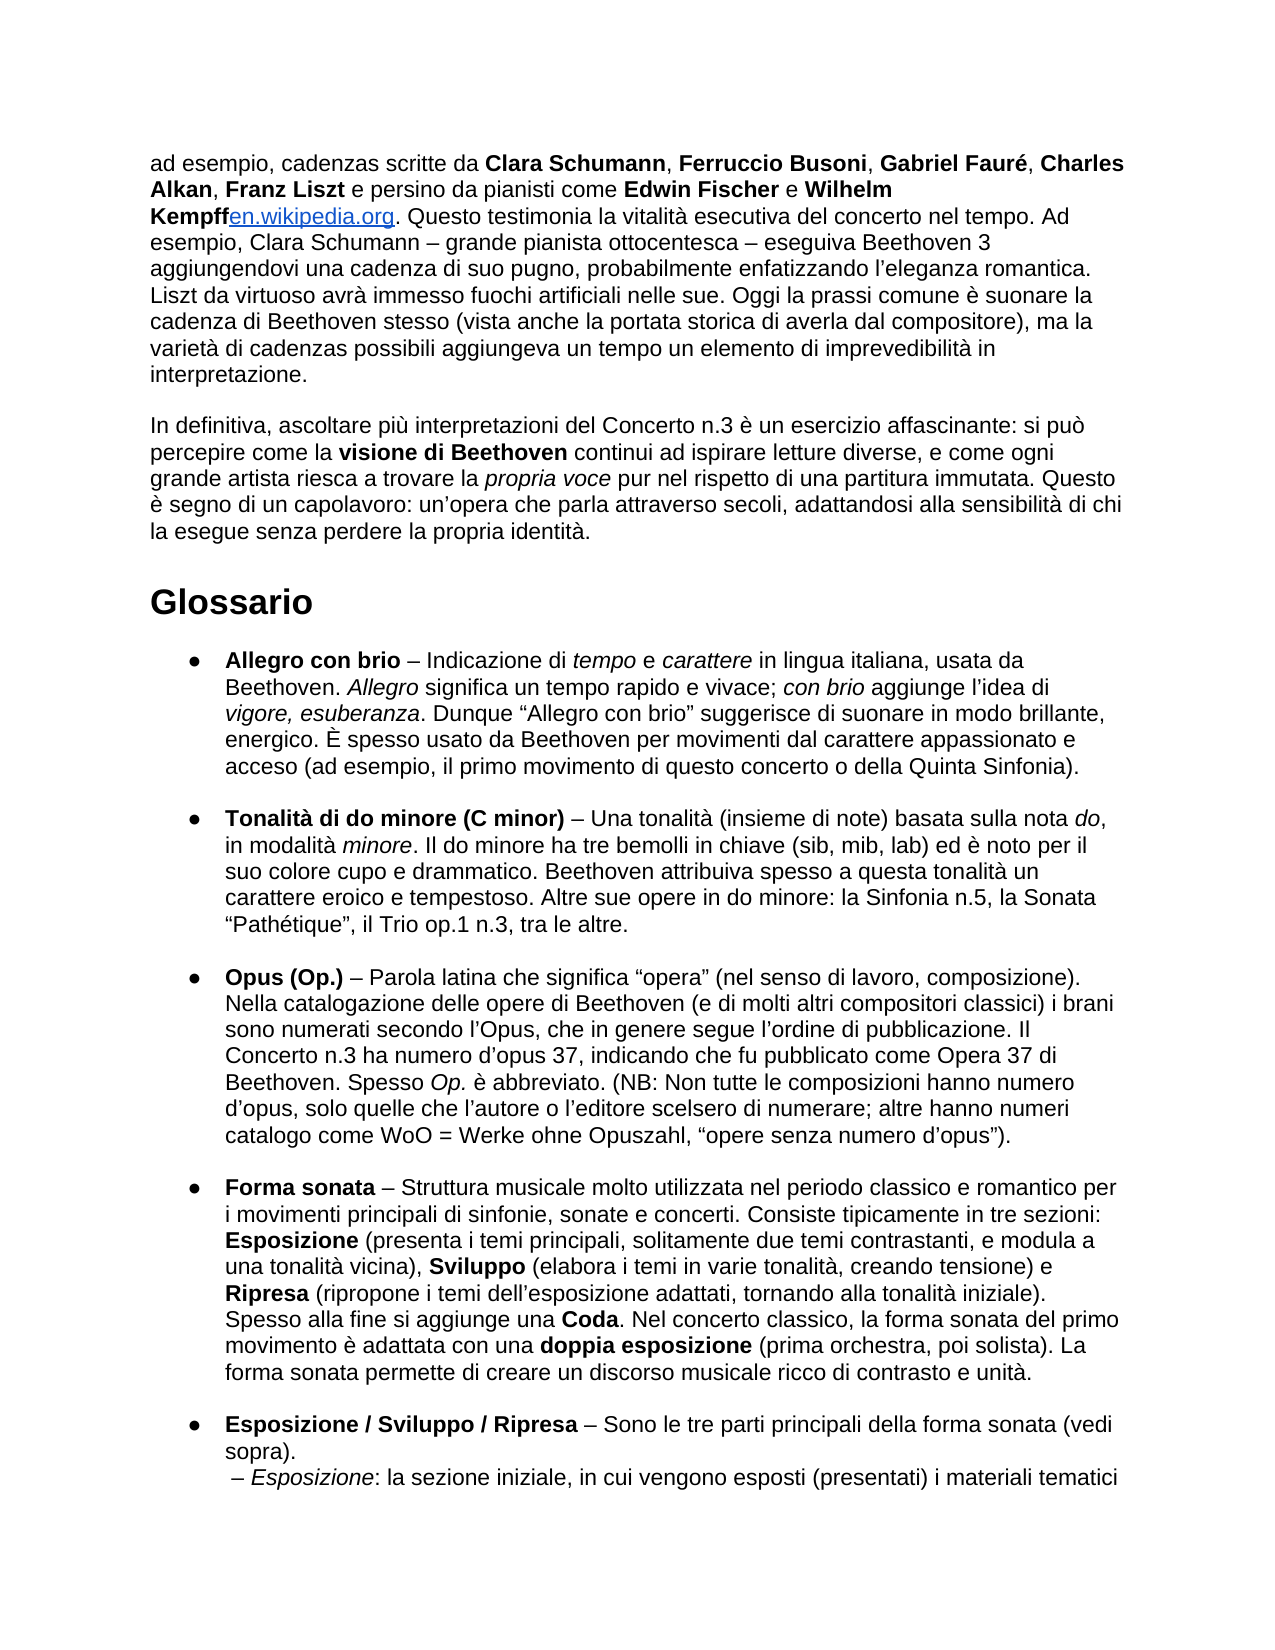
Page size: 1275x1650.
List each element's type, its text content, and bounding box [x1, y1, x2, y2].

list Forma sonata – Struttura musicale molto utilizzata nel periodo classico e romantico per i movimenti principali di sinfonie, sonate e concerti. Consiste tipicamente in tre sezioni: Esposizione (presenta i temi principali, solitamente due temi contrastanti, e modula a una tonalità vicina), Sviluppo (elabora i temi in varie tonalità, creando tensione) e Ripresa (ripropone i temi dell’esposizione adattati, tornando alla tonalità iniziale). Spesso alla fine si aggiunge una Coda. Nel concerto classico, la forma sonata del primo movimento è adattata con una doppia esposizione (prima orchestra, poi solista). La forma sonata permette di creare un discorso musicale ricco di contrasto e unità. [187, 1174, 1125, 1411]
text In definitiva, ascoltare più interpretazioni del Concerto n.3 è un esercizio affascinante: si può percepire come la visione di Beethoven continui ad ispirare letture diverse, e come ogni grande artista riesca a trovare la propria voce pur nel rispetto di una partitura immutata. Questo è segno di un capolavoro: un’opera che parla attraverso secoli, adattandosi alla sensibilità di chi la esegue senza perdere la propria identità. [150, 412, 1125, 544]
list Allegro con brio – Indicazione di tempo e carattere in lingua italiana, usata da Beethoven. Allegro significa un tempo rapido e vivace; con brio aggiunge l’idea di vigore, esuberanza. Dunque “Allegro con brio” suggerisce di suonare in modo brillante, energico. È spesso usato da Beethoven per movimenti dal carattere appassionato e acceso (ad esempio, il primo movimento di questo concerto o della Quinta Sinfonia). [187, 647, 1125, 805]
list Opus (Op.) – Parola latina che significa “opera” (nel senso di lavoro, composizione). Nella catalogazione delle opere di Beethoven (e di molti altri compositori classici) i brani sono numerati secondo l’Opus, che in genere segue l’ordine di pubblicazione. Il Concerto n.3 ha numero d’opus 37, indicando che fu pubblicato come Opera 37 di Beethoven. Spesso Op. è abbreviato. (NB: Non tutte le composizioni hanno numero d’opus, solo quelle che l’autore o l’editore scelsero di numerare; altre hanno numeri catalogo come WoO = Werke ohne Opuszahl, “opere senza numero d’opus”). [187, 963, 1125, 1174]
list Tonalità di do minore (C minor) – Una tonalità (insieme di note) basata sulla nota do, in modalità minore. Il do minore ha tre bemolli in chiave (sib, mib, lab) ed è noto per il suo colore cupo e drammatico. Beethoven attribuiva spesso a questa tonalità un carattere eroico e tempestoso. Altre sue opere in do minore: la Sinfonia n.5, la Sonata “Pathétique”, il Trio op.1 n.3, tra le altre. [187, 805, 1125, 963]
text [150, 150, 1125, 387]
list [187, 1411, 1125, 1491]
subtitle Glossario [150, 581, 1125, 622]
